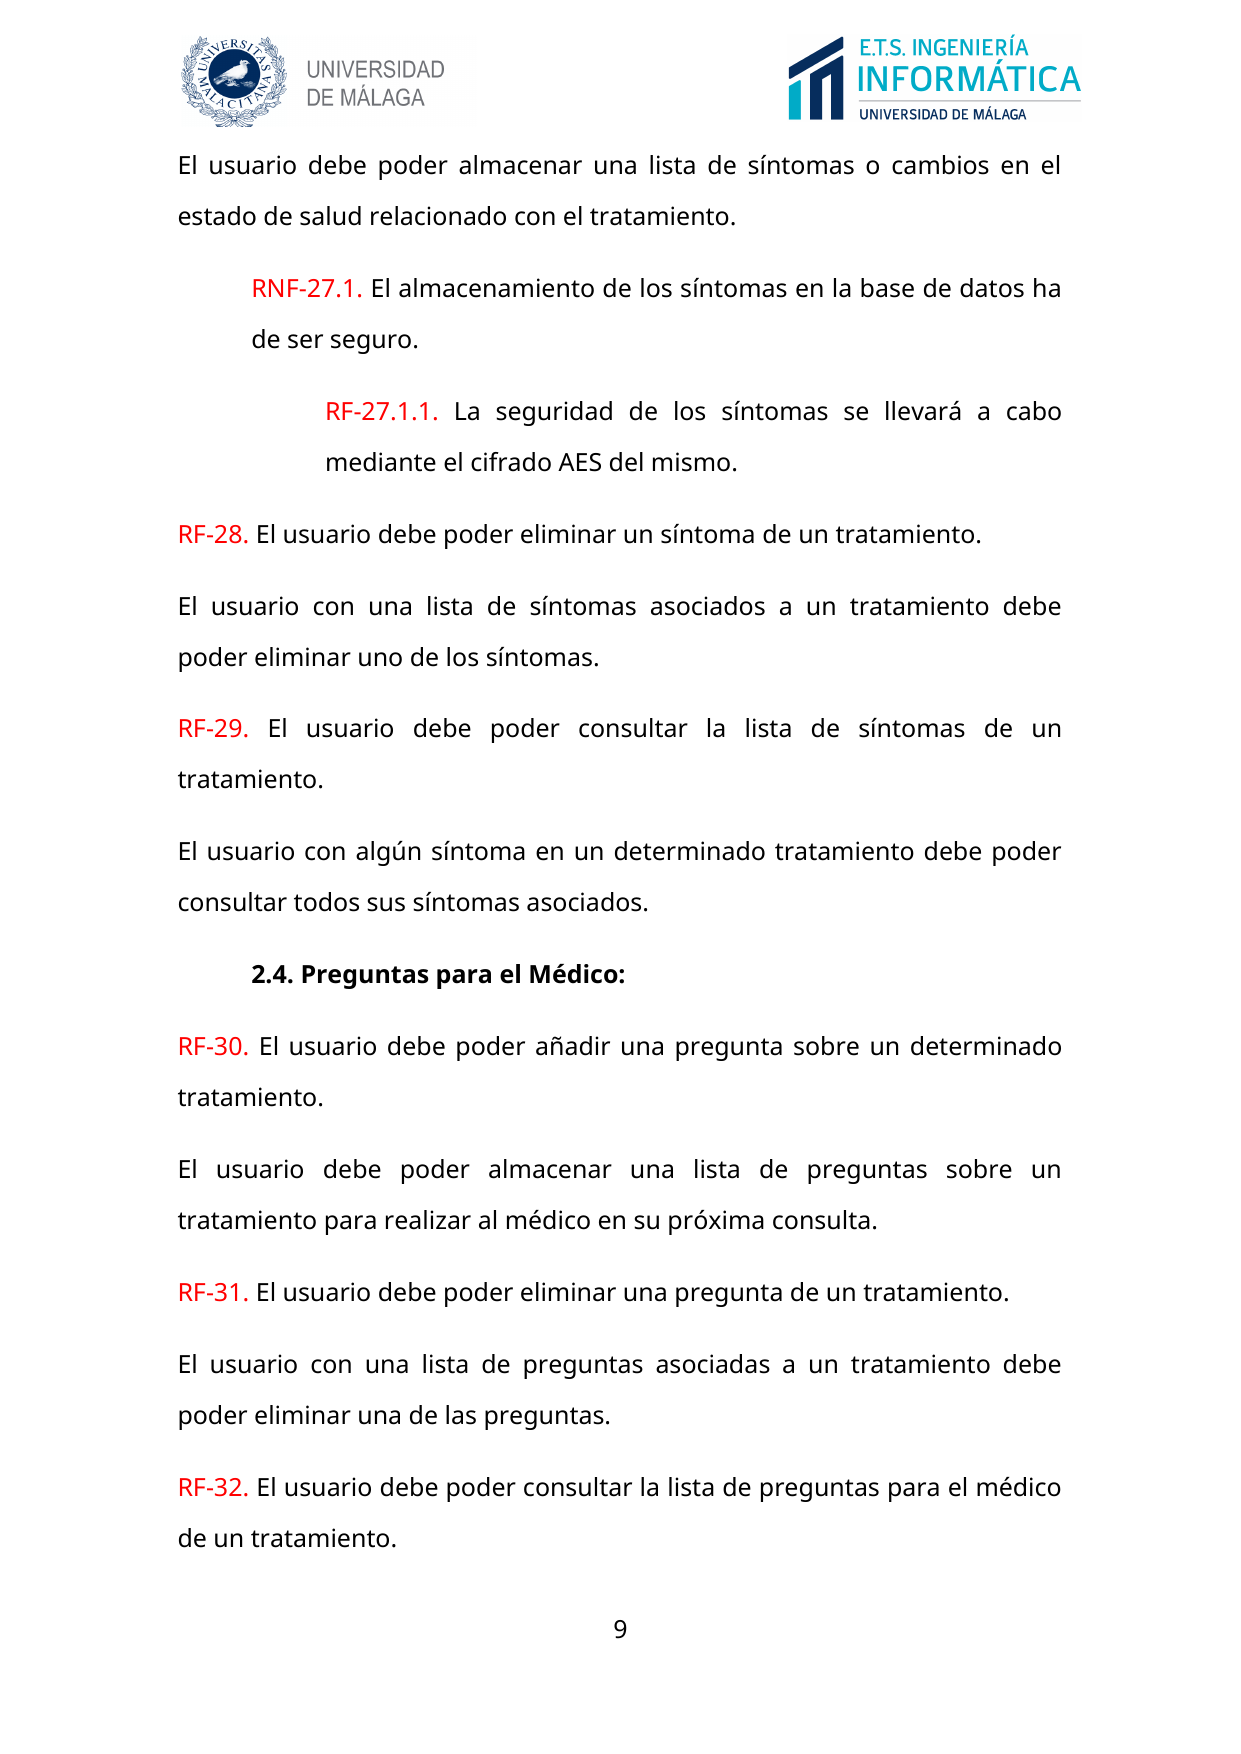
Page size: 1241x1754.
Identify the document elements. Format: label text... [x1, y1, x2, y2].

picture [786, 34, 1083, 122]
text RF-27.1.1. La seguridad de los síntomas se llevará a cabo mediante el cifrado AES del mismo. [325, 393, 1063, 478]
text El usuario debe poder almacenar una lista de preguntas sobre un tratamiento para realizar al médico en su próxima consulta. [177, 1152, 1063, 1237]
text RF-31. El usuario debe poder eliminar una pregunta de un tratamiento. [177, 1275, 1063, 1309]
text RF-30. El usuario debe poder añadir una pregunta sobre un determinado tratamiento. [177, 1029, 1063, 1114]
text El usuario con una lista de preguntas asociadas a un tratamiento debe poder eliminar una de las preguntas. [177, 1347, 1063, 1432]
text RF-28. El usuario debe poder eliminar un síntoma de un tratamiento. [177, 516, 1063, 550]
text RF-29. El usuario debe poder consultar la lista de síntomas de un tratamiento. [177, 711, 1063, 796]
text El usuario con una lista de síntomas asociados a un tratamiento debe poder eliminar uno de los síntomas. [177, 588, 1063, 673]
text El usuario con algún síntoma en un determinado tratamiento debe poder consultar todos sus síntomas asociados. [177, 834, 1063, 919]
text 2.4. Preguntas para el Médico: [177, 957, 1063, 991]
picture [180, 35, 477, 127]
text RNF-27.1. El almacenamiento de los síntomas en la base de datos ha de ser seguro. [251, 271, 1063, 356]
text El usuario debe poder almacenar una lista de síntomas o cambios en el estado de salud relacionado con el tratamiento. [177, 148, 1063, 233]
text RF-32. El usuario debe poder consultar la lista de preguntas para el médico de un tratamiento. [177, 1469, 1063, 1554]
